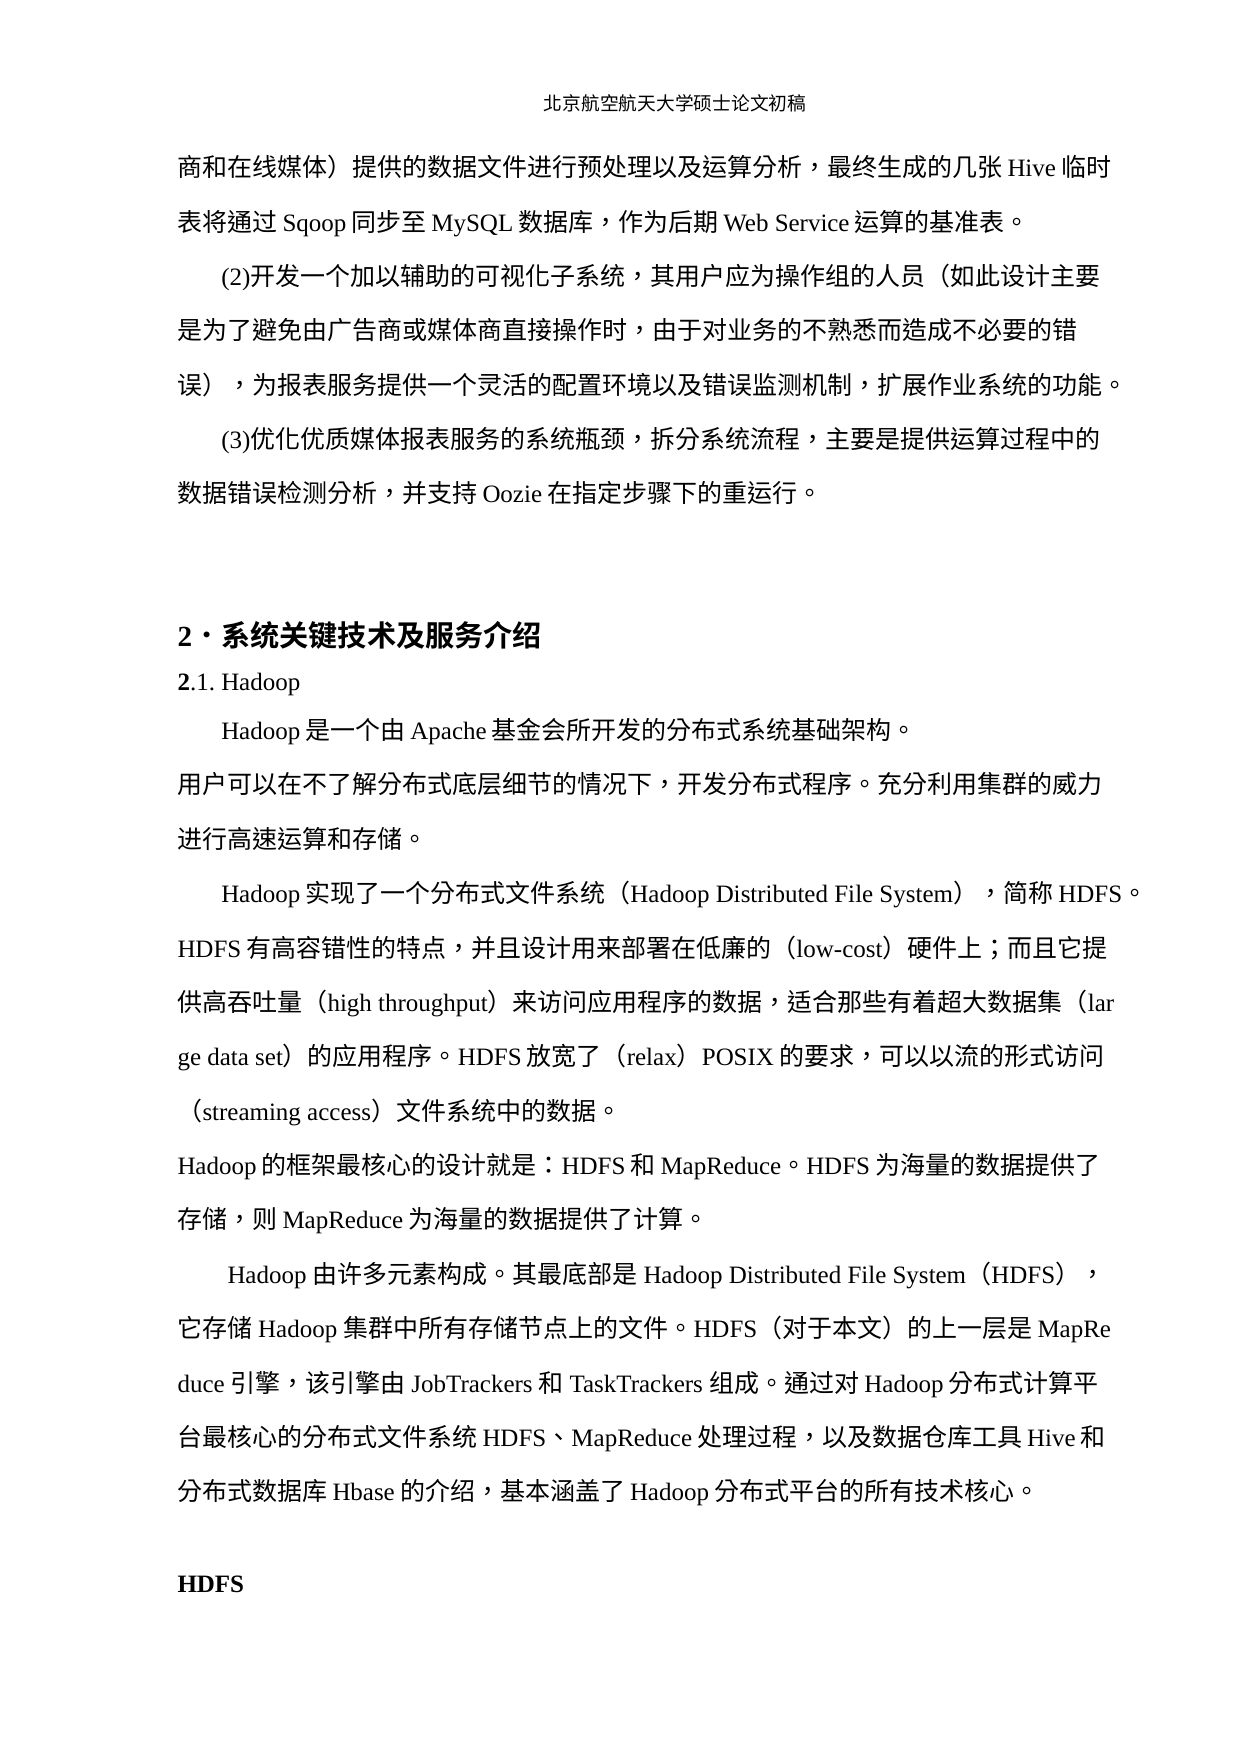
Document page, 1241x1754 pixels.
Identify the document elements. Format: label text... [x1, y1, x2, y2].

text Hadoop的框架最核心的设计就是：HDFS和MapReduce。HDFS为海量的数据提供了存储，则MapReduce为海量的数据提供了计算。 [177, 1146, 1122, 1236]
text 用户可以在不了解分布式底层细节的情况下，开发分布式程序。充分利用集群的威力进行高速运算和存储。 [177, 765, 1122, 856]
subtitle 2．系统关键技术及服务介绍 [177, 613, 1122, 655]
text HDFS [177, 1569, 1122, 1598]
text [177, 148, 1122, 238]
text 2.1. Hadoop [177, 667, 1122, 696]
text Hadoop实现了一个分布式文件系统（Hadoop Distributed File System），简称HDFS。HDFS有高容错性的特点，并且设计用来部署在低廉的（low-cost）硬件上；而且它提供高吞吐量（high throughput）来访问应用程序的数据，适合那些有着超大数据集（large data set）的应用程序。HDFS放宽了（relax）POSIX的要求，可以以流的形式访问（streaming access）文件系统中的数据。 [177, 874, 1122, 1127]
text (2)开发一个加以辅助的可视化子系统，其用户应为操作组的人员（如此设计主要是为了避免由广告商或媒体商直接操作时，由于对业务的不熟悉而造成不必要的错误），为报表服务提供一个灵活的配置环境以及错误监测机制，扩展作业系统的功能。 [177, 256, 1122, 401]
text Hadoop 由许多元素构成。其最底部是 Hadoop Distributed File System（HDFS），它存储 Hadoop 集群中所有存储节点上的文件。HDFS（对于本文）的上一层是MapReduce 引擎，该引擎由 JobTrackers 和 TaskTrackers 组成。通过对Hadoop分布式计算平台最核心的分布式文件系统HDFS、MapReduce处理过程，以及数据仓库工具Hive和分布式数据库Hbase的介绍，基本涵盖了Hadoop分布式平台的所有技术核心。 [177, 1254, 1122, 1508]
text (3)优化优质媒体报表服务的系统瓶颈，拆分系统流程，主要是提供运算过程中的数据错误检测分析，并支持Oozie在指定步骤下的重运行。 [177, 419, 1122, 510]
text Hadoop是一个由Apache基金会所开发的分布式系统基础架构。 [177, 711, 1122, 747]
